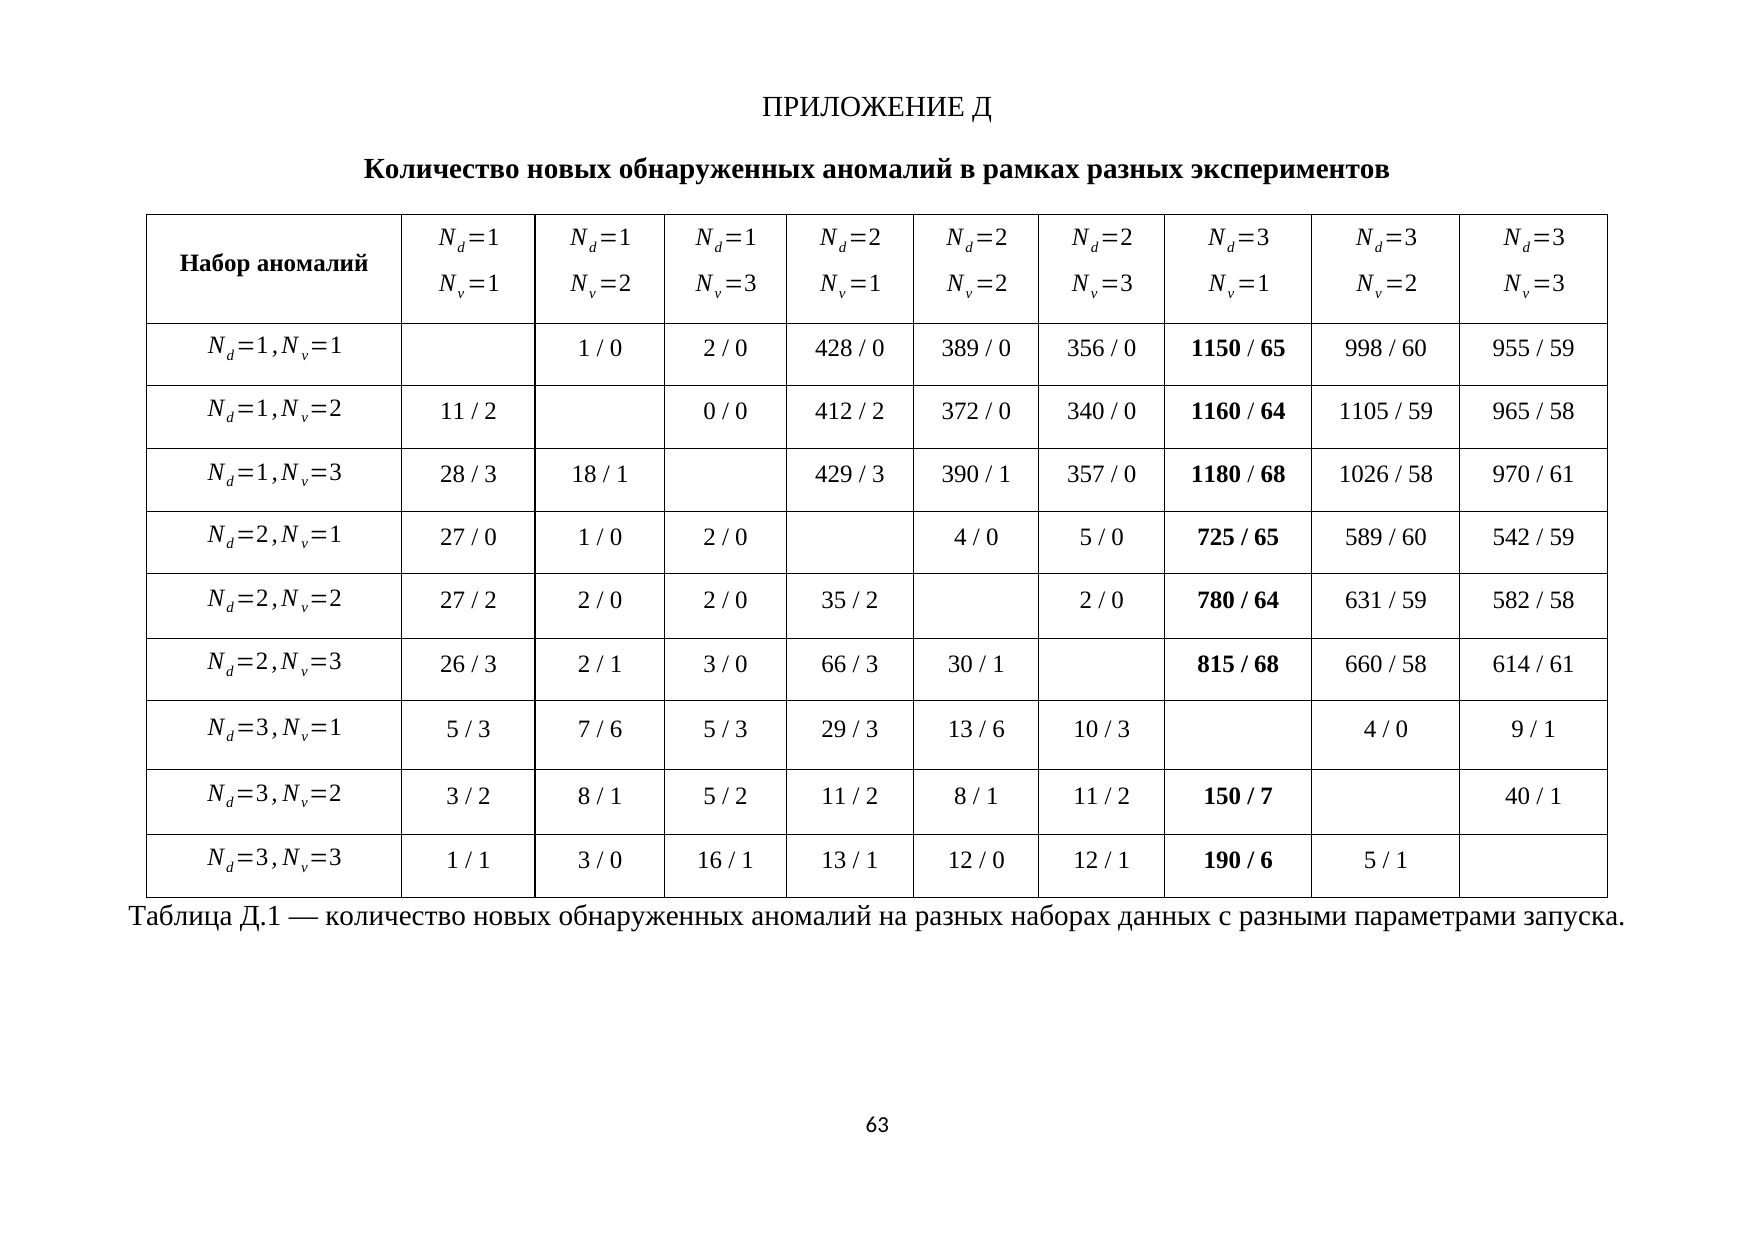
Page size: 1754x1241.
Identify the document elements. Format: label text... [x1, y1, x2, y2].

table_cell 3 / 0 [536, 835, 664, 897]
table_cell 13 / 1 [787, 835, 913, 897]
table_cell 40 / 1 [1460, 770, 1607, 834]
table_cell 1 / 0 [536, 324, 664, 384]
table_cell 372 / 0 [914, 386, 1038, 448]
table_cell 582 / 58 [1460, 574, 1607, 638]
table_cell 2 / 0 [536, 574, 664, 638]
table_cell [147, 835, 401, 897]
table_cell 0 / 0 [665, 386, 786, 448]
table_cell 27 / 2 [402, 574, 534, 638]
table_cell 780 / 64 [1165, 574, 1311, 638]
table_cell 815 / 68 [1165, 639, 1311, 700]
table_cell 390 / 1 [914, 449, 1038, 511]
table_cell 5 / 0 [1039, 512, 1164, 573]
table_cell 631 / 59 [1312, 574, 1459, 638]
table_cell 11 / 2 [787, 770, 913, 834]
table_header [402, 215, 534, 322]
table_cell 66 / 3 [787, 639, 913, 700]
table_cell 7 / 6 [536, 701, 664, 769]
table_cell 13 / 6 [914, 701, 1038, 769]
table_cell 27 / 0 [402, 512, 534, 573]
table_cell [147, 574, 401, 638]
table_cell 1180 / 68 [1165, 449, 1311, 511]
table_cell 1150 / 65 [1165, 324, 1311, 384]
table_cell [147, 701, 401, 769]
table_cell 1160 / 64 [1165, 386, 1311, 448]
text Таблица Д.1 — количество новых обнаруженных аномалий на разных наборах данных с разными параметрами запуска. [118, 898, 1636, 932]
table_cell [1312, 770, 1459, 834]
table_cell [787, 512, 913, 573]
table_cell 5 / 1 [1312, 835, 1459, 897]
table_cell 3 / 2 [402, 770, 534, 834]
table_header [914, 215, 1038, 322]
table_cell 998 / 60 [1312, 324, 1459, 384]
table_cell [1165, 701, 1311, 769]
table_cell [1039, 639, 1164, 700]
table_cell 356 / 0 [1039, 324, 1164, 384]
table_cell 16 / 1 [665, 835, 786, 897]
table_cell 340 / 0 [1039, 386, 1164, 448]
text Количество новых обнаруженных аномалий в рамках разных экспериментов [118, 151, 1636, 185]
table_cell 11 / 2 [1039, 770, 1164, 834]
table_cell [536, 386, 664, 448]
table_cell [147, 639, 401, 700]
table_header [1312, 215, 1459, 322]
table_cell 190 / 6 [1165, 835, 1311, 897]
table_cell 150 / 7 [1165, 770, 1311, 834]
table_cell 18 / 1 [536, 449, 664, 511]
table_cell [147, 386, 401, 448]
table_cell 8 / 1 [914, 770, 1038, 834]
table_cell 2 / 0 [665, 512, 786, 573]
table_cell 614 / 61 [1460, 639, 1607, 700]
table_cell 29 / 3 [787, 701, 913, 769]
table_cell 5 / 3 [665, 701, 786, 769]
table_cell 970 / 61 [1460, 449, 1607, 511]
table_cell [402, 324, 534, 384]
table_cell 542 / 59 [1460, 512, 1607, 573]
table_cell 725 / 65 [1165, 512, 1311, 573]
table_header [665, 215, 786, 322]
table_cell 28 / 3 [402, 449, 534, 511]
table_cell 5 / 2 [665, 770, 786, 834]
table_cell 4 / 0 [914, 512, 1038, 573]
table_cell 35 / 2 [787, 574, 913, 638]
table_cell 965 / 58 [1460, 386, 1607, 448]
table_cell 357 / 0 [1039, 449, 1164, 511]
table_cell 660 / 58 [1312, 639, 1459, 700]
table_header Набор аномалий [147, 215, 401, 322]
table_cell 389 / 0 [914, 324, 1038, 384]
table_cell 9 / 1 [1460, 701, 1607, 769]
table_cell [147, 512, 401, 573]
table_cell 4 / 0 [1312, 701, 1459, 769]
table_cell [147, 770, 401, 834]
table_cell [665, 449, 786, 511]
table_cell 30 / 1 [914, 639, 1038, 700]
table_cell 11 / 2 [402, 386, 534, 448]
table_cell 428 / 0 [787, 324, 913, 384]
table_header [1460, 215, 1607, 322]
table_cell 12 / 0 [914, 835, 1038, 897]
table_cell 589 / 60 [1312, 512, 1459, 573]
table_cell 1 / 1 [402, 835, 534, 897]
table_cell 10 / 3 [1039, 701, 1164, 769]
text ПРИЛОЖЕНИЕ Д [118, 89, 1636, 122]
table_header [536, 215, 664, 322]
table_cell 12 / 1 [1039, 835, 1164, 897]
table_cell 955 / 59 [1460, 324, 1607, 384]
table_cell 1026 / 58 [1312, 449, 1459, 511]
table_cell 2 / 0 [665, 574, 786, 638]
table_cell 412 / 2 [787, 386, 913, 448]
table_cell 1105 / 59 [1312, 386, 1459, 448]
table_cell 429 / 3 [787, 449, 913, 511]
table_header [1165, 215, 1311, 322]
table_cell 5 / 3 [402, 701, 534, 769]
table_header [1039, 215, 1164, 322]
table_cell [1460, 835, 1607, 897]
table_cell 2 / 1 [536, 639, 664, 700]
table_cell [914, 574, 1038, 638]
table_cell 8 / 1 [536, 770, 664, 834]
table_cell 26 / 3 [402, 639, 534, 700]
table_cell 1 / 0 [536, 512, 664, 573]
table_cell [147, 324, 401, 384]
table_cell 2 / 0 [1039, 574, 1164, 638]
table_cell 3 / 0 [665, 639, 786, 700]
table_header [787, 215, 913, 322]
table_cell 2 / 0 [665, 324, 786, 384]
table_cell [147, 449, 401, 511]
